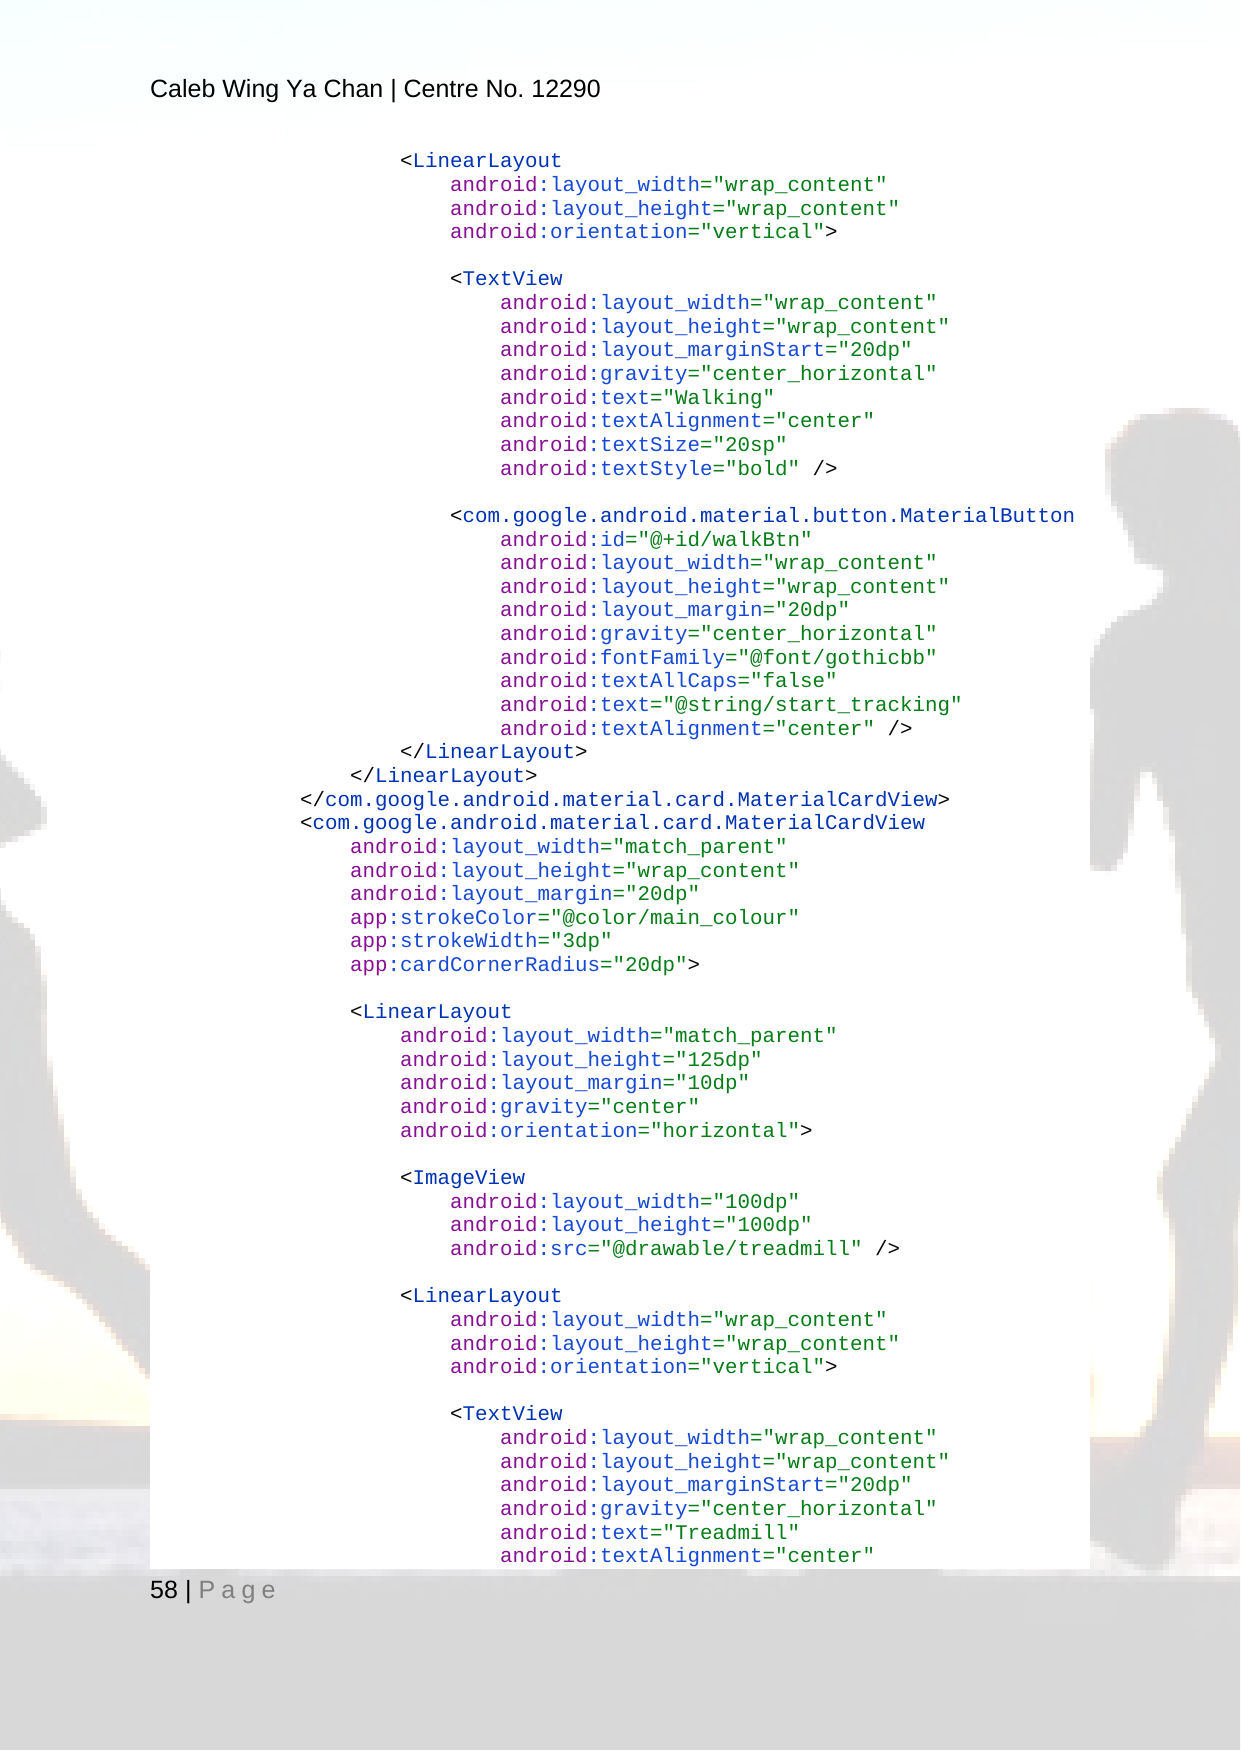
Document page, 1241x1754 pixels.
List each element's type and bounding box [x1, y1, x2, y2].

text [150, 150, 1090, 1569]
